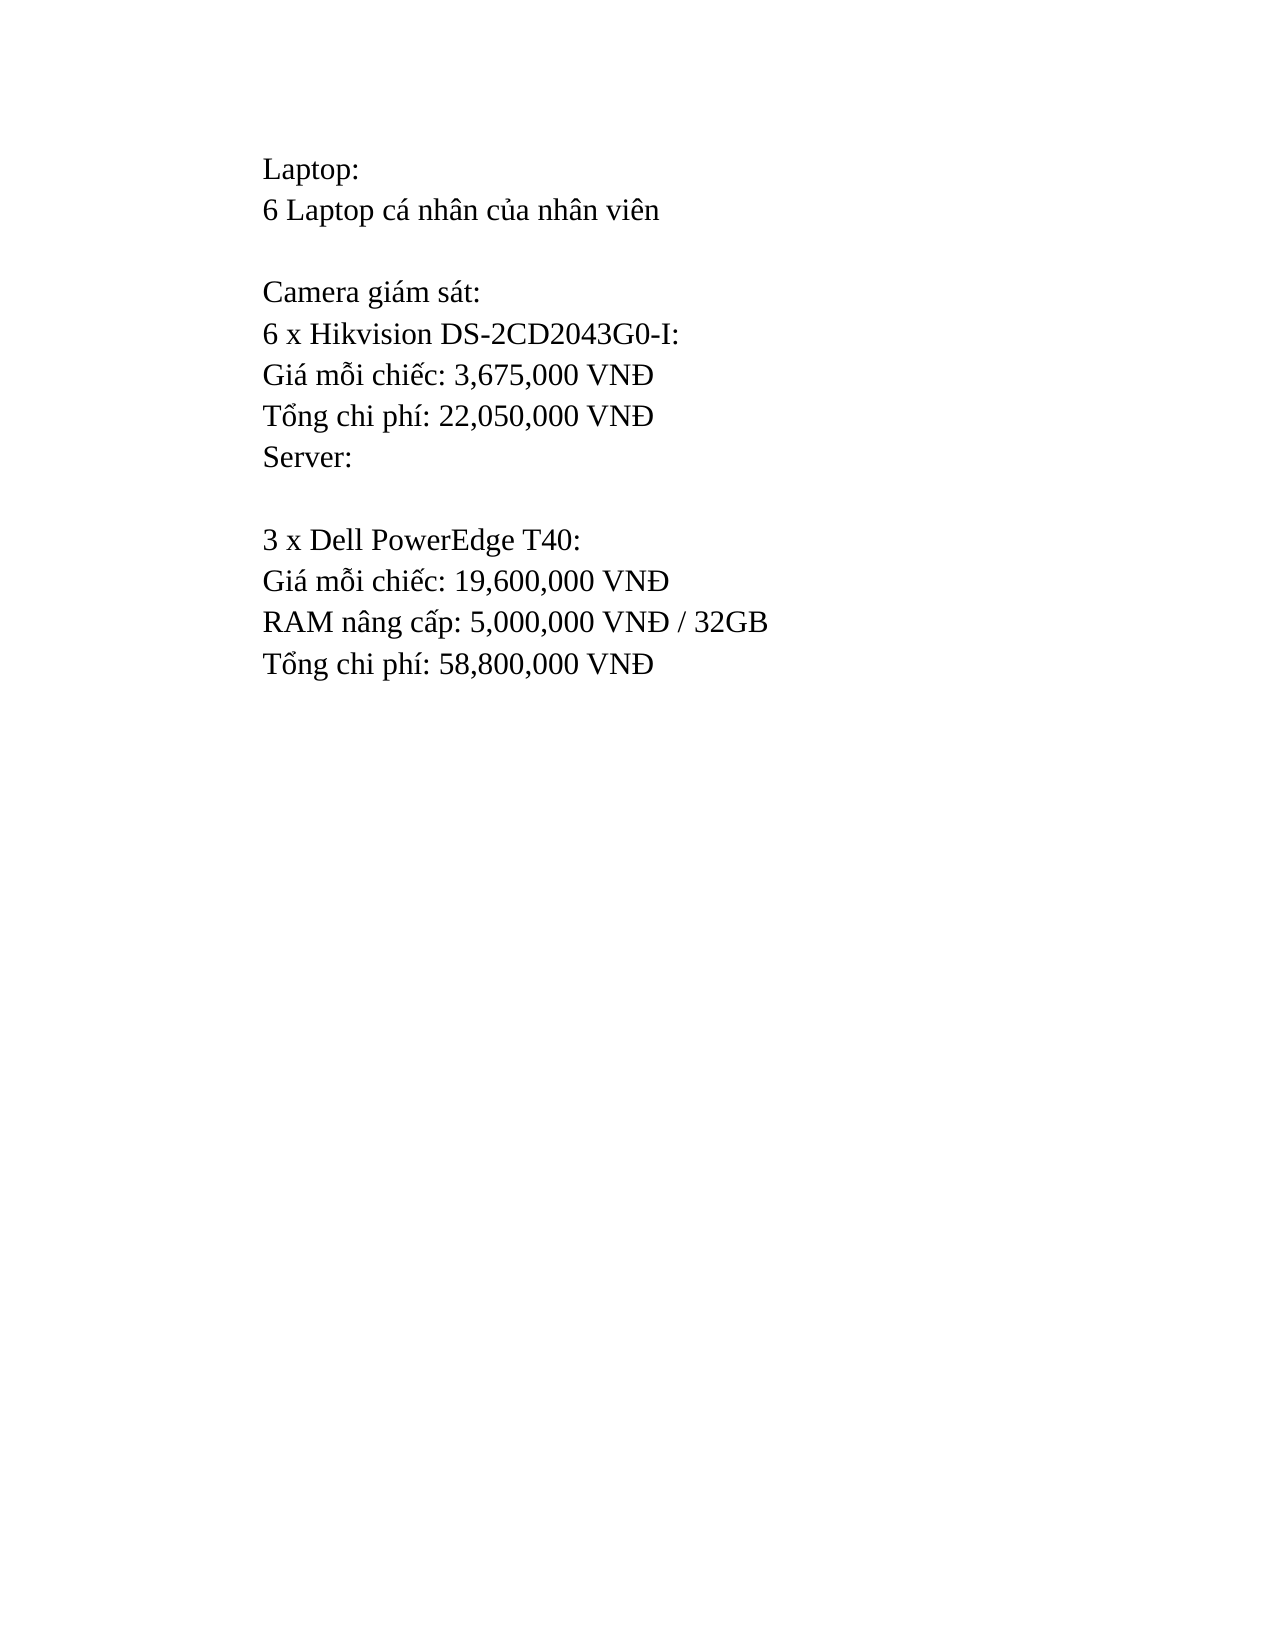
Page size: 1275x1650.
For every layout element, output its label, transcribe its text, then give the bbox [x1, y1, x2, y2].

list Laptop: [262, 150, 1125, 186]
list Tổng chi phí: 58,800,000 VNĐ [262, 645, 1125, 681]
list 6 x Hikvision DS-2CD2043G0-I: [262, 315, 1125, 351]
list Giá mỗi chiếc: 19,600,000 VNĐ [262, 562, 1125, 598]
list 3 x Dell PowerEdge T40: [262, 521, 1125, 557]
list Tổng chi phí: 22,050,000 VNĐ [262, 397, 1125, 433]
list 6 Laptop cá nhân của nhân viên [262, 191, 1125, 227]
list RAM nâng cấp: 5,000,000 VNĐ / 32GB [262, 604, 1125, 640]
list Camera giám sát: [262, 274, 1125, 310]
list Giá mỗi chiếc: 3,675,000 VNĐ [262, 356, 1125, 392]
list Server: [262, 439, 1125, 475]
